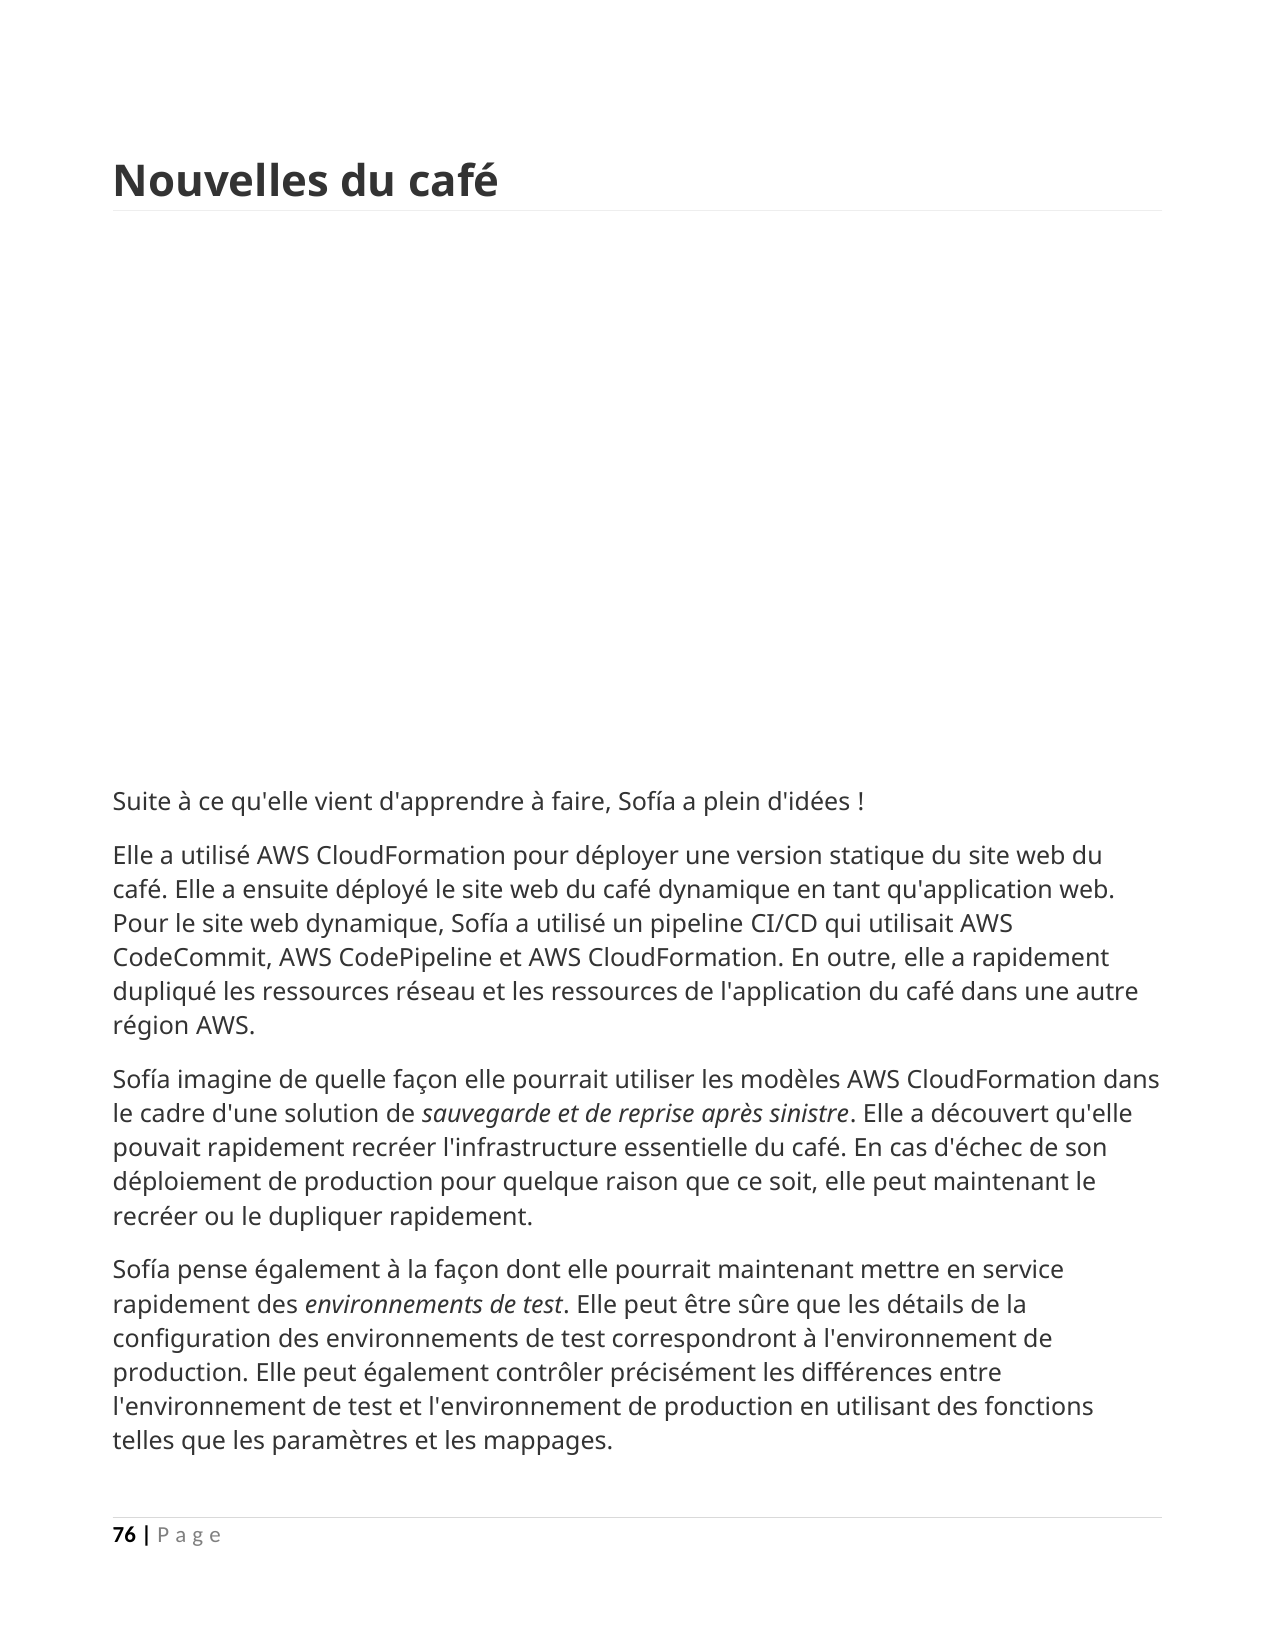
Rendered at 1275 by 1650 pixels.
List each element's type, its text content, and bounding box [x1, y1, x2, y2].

text Nouvelles du café [112, 150, 1162, 211]
text Suite à ce qu'elle vient d'apprendre à faire, Sofía a plein d'idées ! [112, 783, 1162, 817]
text Sofía pense également à la façon dont elle pourrait maintenant mettre en service rapidement des environnements de test. Elle peut être sûre que les détails de la configuration des environnements de test correspondront à l'environnement de production. Elle peut également contrôler précisément les différences entre l'environnement de test et l'environnement de production en utilisant des fonctions telles que les paramètres et les mappages. [112, 1252, 1162, 1457]
text Elle a utilisé AWS CloudFormation pour déployer une version statique du site web du café. Elle a ensuite déployé le site web du café dynamique en tant qu'application web. Pour le site web dynamique, Sofía a utilisé un pipeline CI/CD qui utilisait AWS CodeCommit, AWS CodePipeline et AWS CloudFormation. En outre, elle a rapidement dupliqué les ressources réseau et les ressources de l'application du café dans une autre région AWS. [112, 837, 1162, 1042]
text Sofía imagine de quelle façon elle pourrait utiliser les modèles AWS CloudFormation dans le cadre d'une solution de sauvegarde et de reprise après sinistre. Elle a découvert qu'elle pouvait rapidement recréer l'infrastructure essentielle du café. En cas d'échec de son déploiement de production pour quelque raison que ce soit, elle peut maintenant le recréer ou le dupliquer rapidement. [112, 1062, 1162, 1232]
